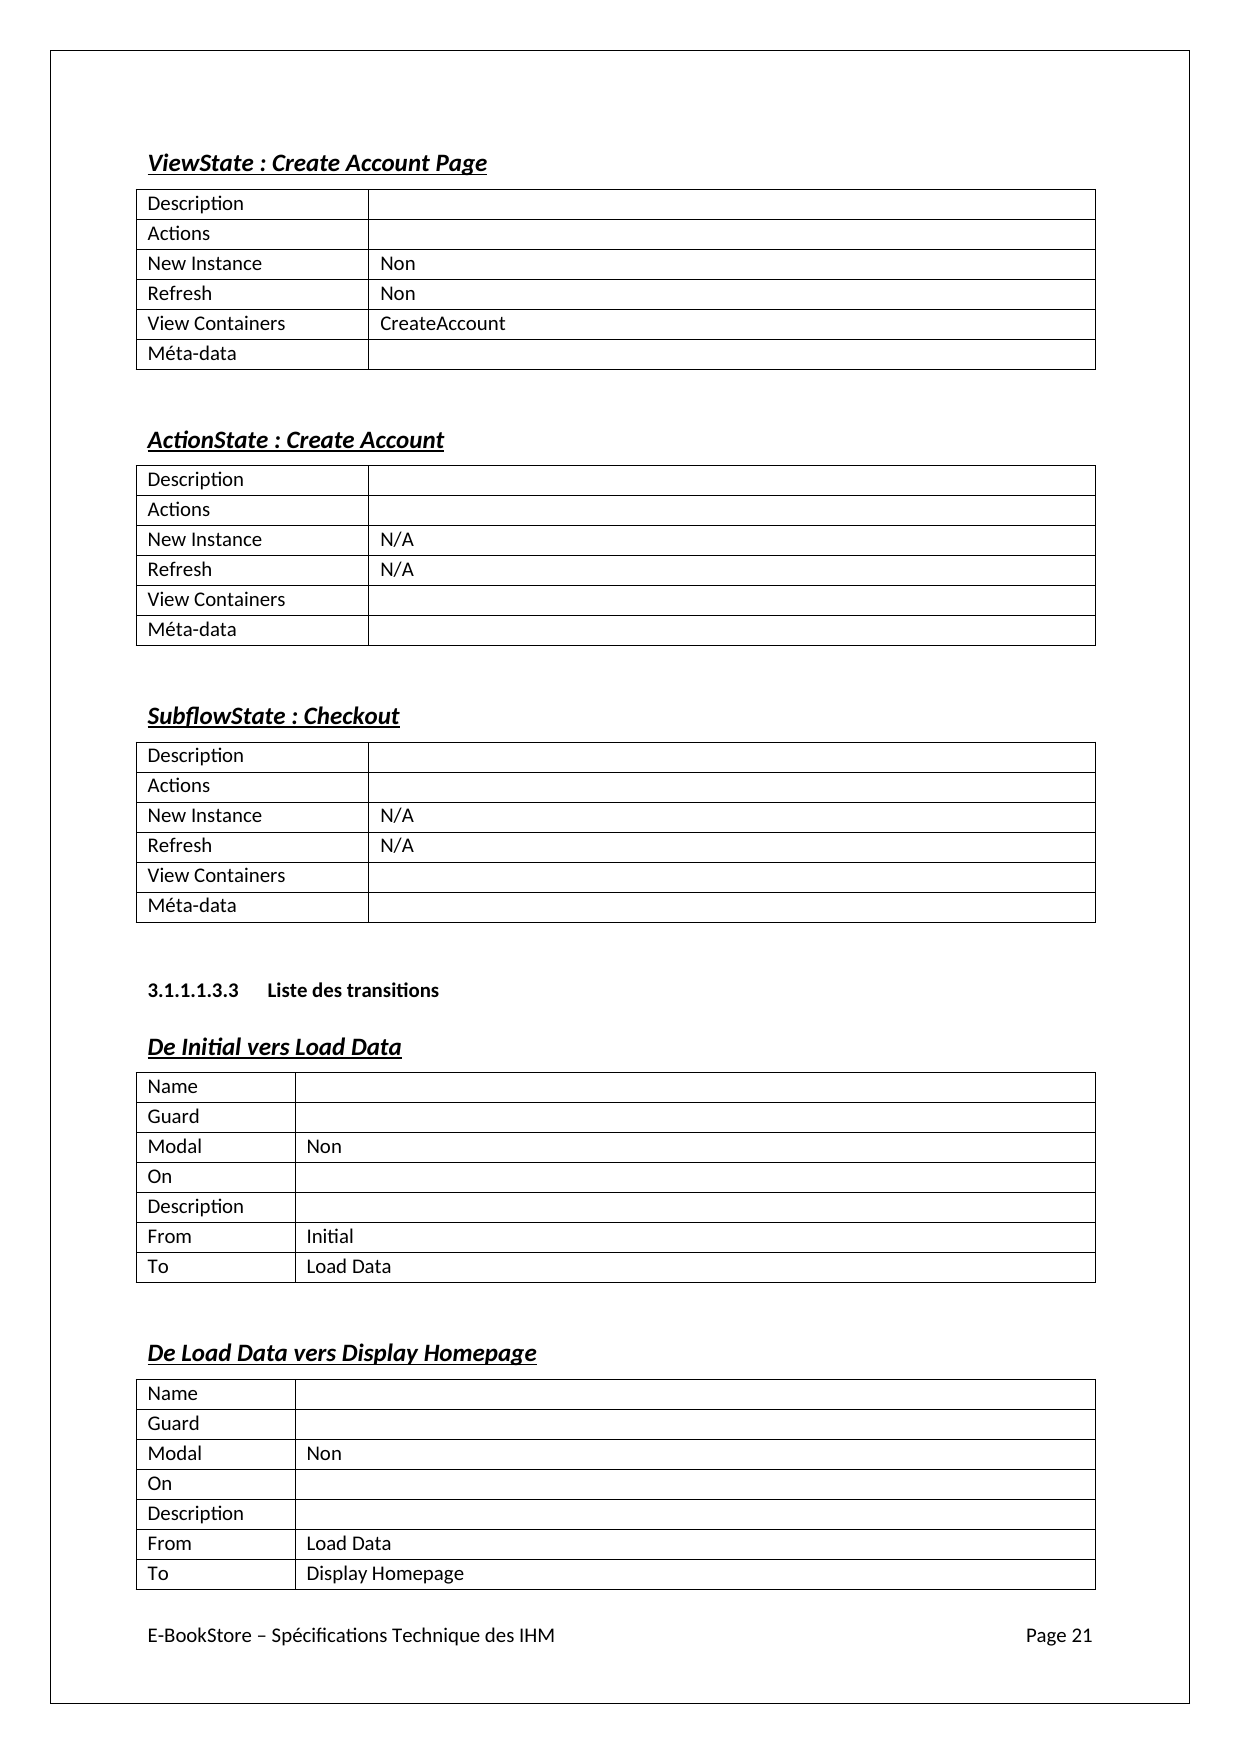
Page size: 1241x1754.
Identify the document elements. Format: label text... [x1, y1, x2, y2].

subtitle De Load Data vers Display Homepage [147, 1337, 1093, 1368]
table_cell [369, 220, 1095, 249]
table_cell [369, 496, 1095, 525]
table_cell N/A [369, 526, 1095, 555]
subtitle Liste des transitions [147, 977, 1093, 1002]
table_cell [296, 1163, 1095, 1192]
table_cell Méta-data [137, 616, 368, 645]
table_cell [296, 1470, 1095, 1499]
table_cell Non [296, 1133, 1095, 1162]
table_cell [296, 1193, 1095, 1222]
table_cell From [137, 1530, 295, 1559]
table_cell From [137, 1223, 295, 1252]
table_cell View Containers [137, 863, 368, 892]
table_header Description [137, 466, 368, 495]
table_cell New Instance [137, 803, 368, 832]
table_cell Refresh [137, 280, 368, 309]
table_cell CreateAccount [369, 310, 1095, 339]
table_cell [369, 773, 1095, 802]
table_cell N/A [369, 803, 1095, 832]
table_cell Display Homepage [296, 1560, 1095, 1589]
table_header Name [137, 1380, 295, 1409]
table_header [296, 1073, 1095, 1102]
table_header Description [137, 190, 368, 219]
table_header [296, 1380, 1095, 1409]
table_header [369, 743, 1095, 772]
table_header [369, 466, 1095, 495]
table_cell Description [137, 1193, 295, 1222]
table_cell [369, 893, 1095, 922]
table_cell Actions [137, 773, 368, 802]
table_cell View Containers [137, 586, 368, 615]
table_cell Load Data [296, 1530, 1095, 1559]
table_cell Non [369, 250, 1095, 279]
subtitle De Initial vers Load Data [147, 1031, 1093, 1062]
table_cell N/A [369, 556, 1095, 585]
table_cell On [137, 1470, 295, 1499]
table_cell New Instance [137, 250, 368, 279]
table_cell Guard [137, 1410, 295, 1439]
table_cell [369, 340, 1095, 369]
table_cell N/A [369, 833, 1095, 862]
table_cell Non [296, 1440, 1095, 1469]
table_cell New Instance [137, 526, 368, 555]
table_cell [296, 1103, 1095, 1132]
subtitle SubflowState : Checkout [147, 700, 1093, 731]
table_header Description [137, 743, 368, 772]
table_cell [369, 586, 1095, 615]
table_cell Méta-data [137, 340, 368, 369]
table_cell To [137, 1253, 295, 1282]
table_cell Load Data [296, 1253, 1095, 1282]
table_cell Refresh [137, 556, 368, 585]
table_cell Actions [137, 220, 368, 249]
table_header Name [137, 1073, 295, 1102]
subtitle ViewState : Create Account Page [147, 147, 1093, 178]
table_cell [369, 616, 1095, 645]
table_cell [296, 1410, 1095, 1439]
table_cell To [137, 1560, 295, 1589]
table_cell Méta-data [137, 893, 368, 922]
table_cell Modal [137, 1440, 295, 1469]
table_cell Initial [296, 1223, 1095, 1252]
table_cell [296, 1500, 1095, 1529]
table_cell Refresh [137, 833, 368, 862]
table_cell Guard [137, 1103, 295, 1132]
table_cell View Containers [137, 310, 368, 339]
table_cell On [137, 1163, 295, 1192]
table_header [369, 190, 1095, 219]
table_cell [369, 863, 1095, 892]
table_cell Non [369, 280, 1095, 309]
table_cell Description [137, 1500, 295, 1529]
table_cell Actions [137, 496, 368, 525]
subtitle ActionState : Create Account [147, 424, 1093, 454]
table_cell Modal [137, 1133, 295, 1162]
